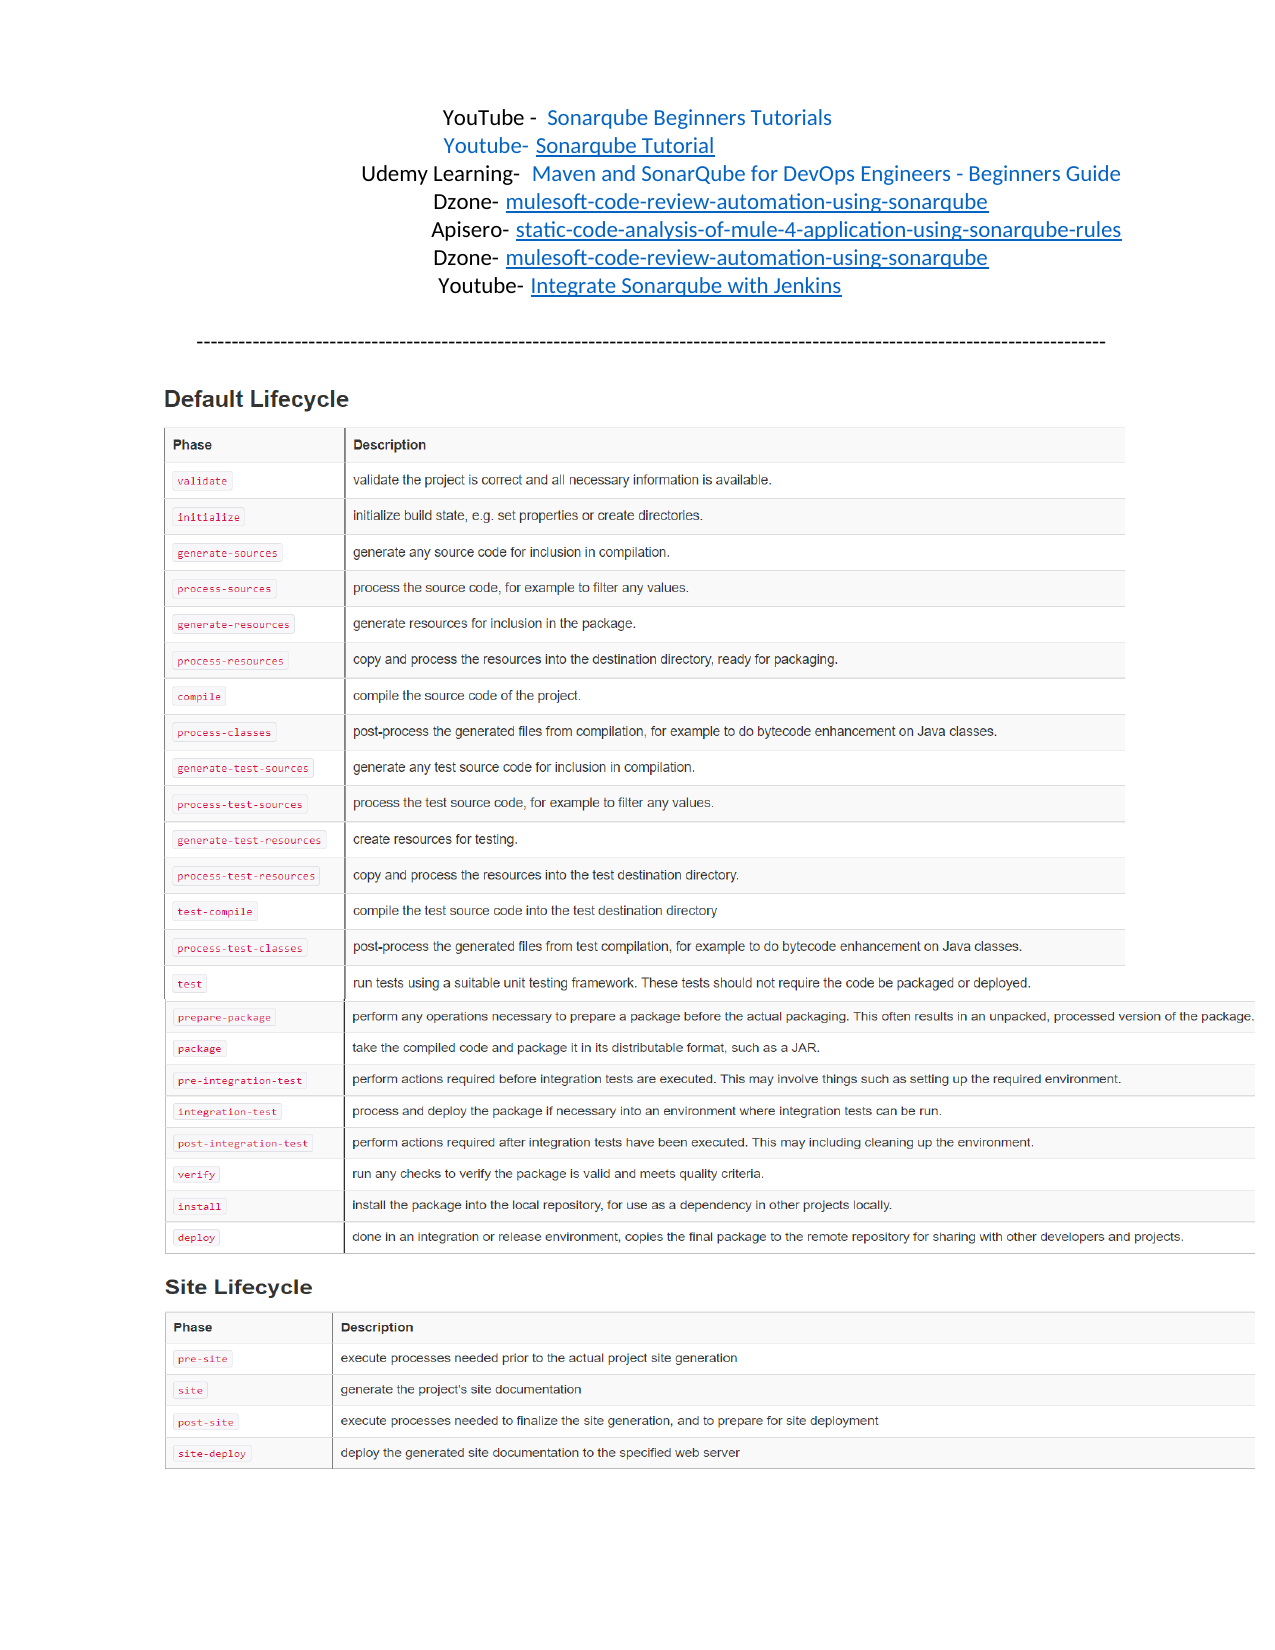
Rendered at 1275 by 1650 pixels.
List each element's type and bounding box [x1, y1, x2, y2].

picture [150, 383, 1255, 1469]
